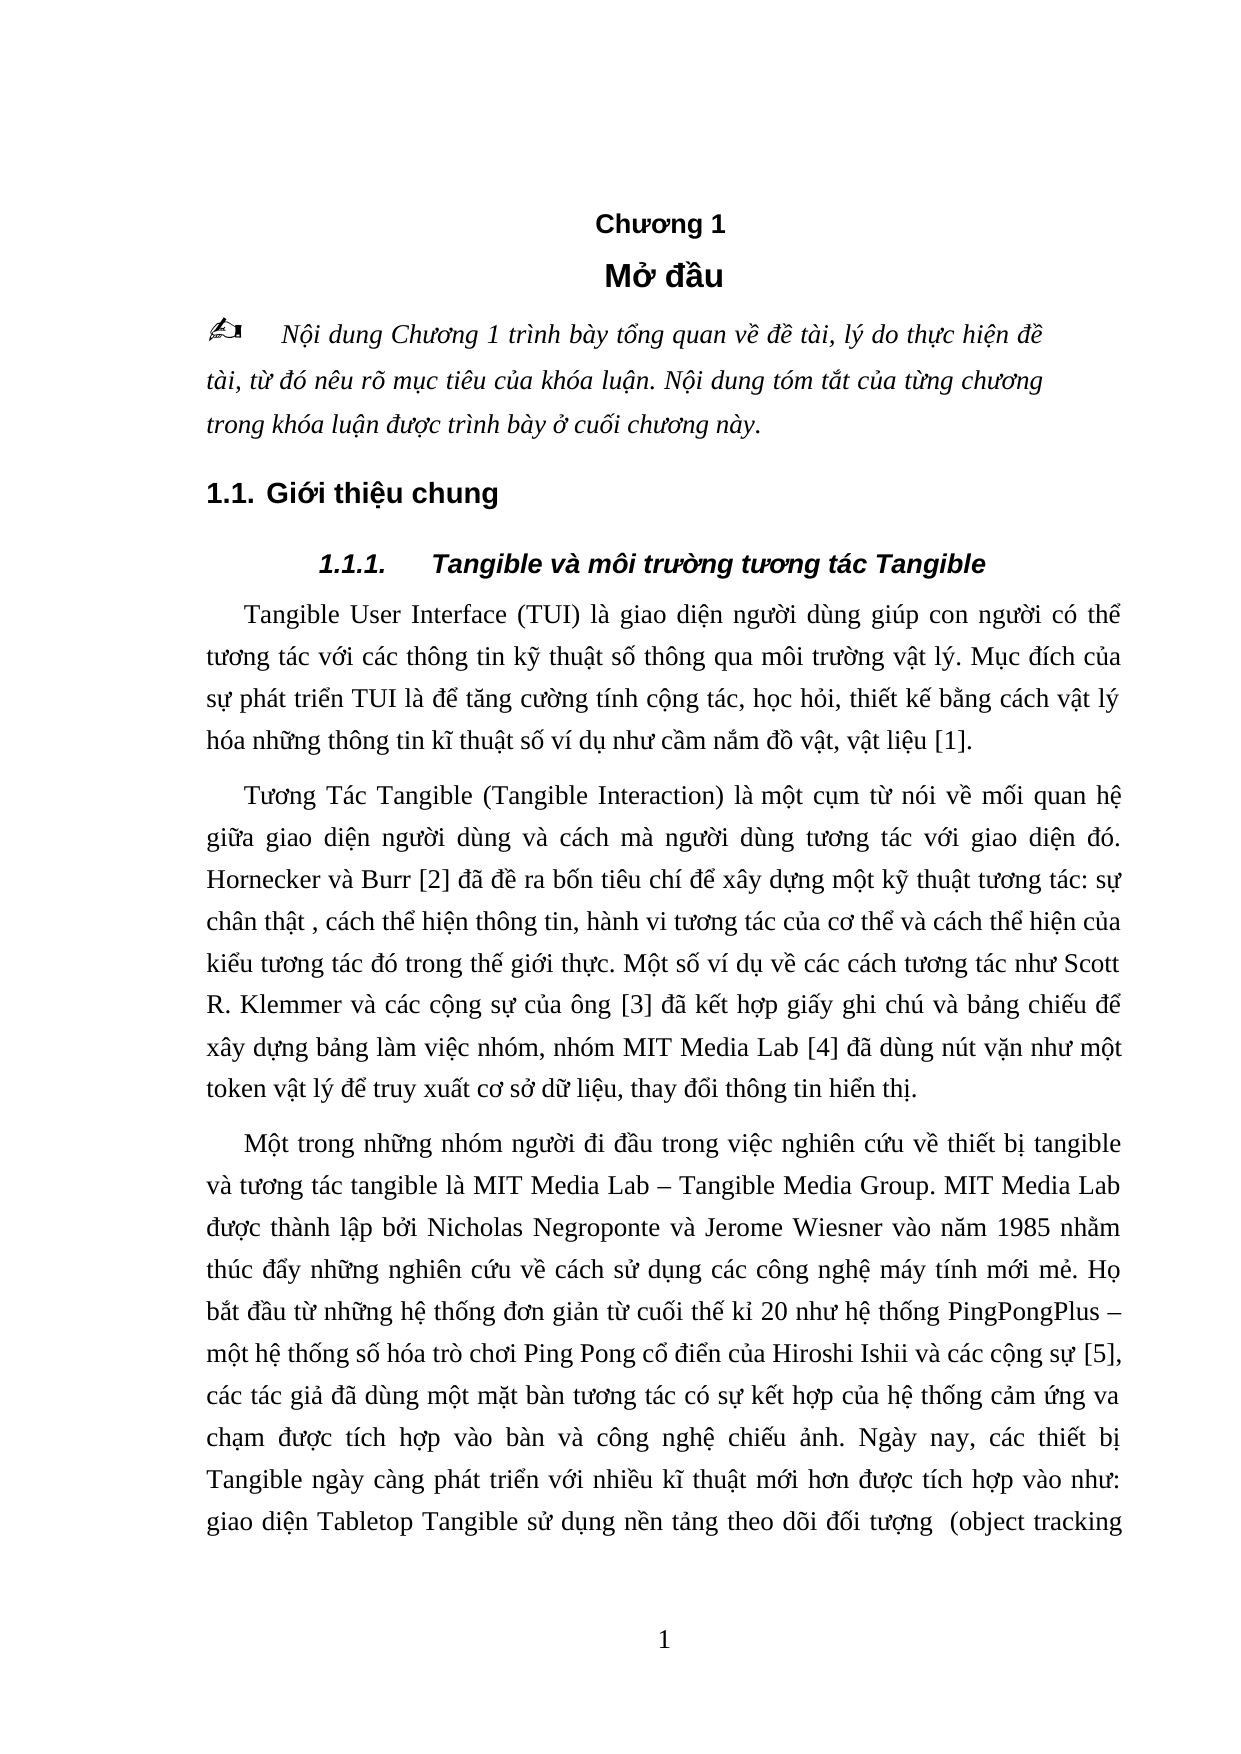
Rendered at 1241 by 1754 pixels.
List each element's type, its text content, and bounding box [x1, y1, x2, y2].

subtitle Giới thiệu chung [206, 476, 1122, 510]
subtitle Tangible và môi trường tương tác Tangible [281, 548, 1122, 579]
text Nội dung Chương 1 trình bày tổng quan về đề tài, lý do thực hiện đề tài, từ đó nêu rõ mục tiêu của khóa luận. Nội dung tóm tắt của từng chương trong khóa luận được trình bày ở cuối chương này. [206, 316, 1047, 439]
subtitle Mở đầu [206, 202, 1122, 294]
text Tangible User Interface (TUI) là giao diện người dùng giúp con người có thể tương tác với các thông tin kỹ thuật số thông qua môi trường vật lý. Mục đích của sự phát triển TUI là để tăng cường tính cộng tác, học hỏi, thiết kế bằng cách vật lý hóa những thông tin kĩ thuật số ví dụ như cầm nắm đồ vật, vật liệu [1]. [206, 598, 1122, 755]
text Tương Tác Tangible (Tangible Interaction) là một cụm từ nói về mối quan hệ giữa giao diện người dùng và cách mà người dùng tương tác với giao diện đó. Hornecker và Burr [2] đã đề ra bốn tiêu chí để xây dựng một kỹ thuật tương tác: sự chân thật , cách thể hiện thông tin, hành vi tương tác của cơ thể và cách thể hiện của kiểu tương tác đó trong thế giới thực. Một số ví dụ về các cách tương tác như Scott R. Klemmer và các cộng sự của ông [3] đã kết hợp giấy ghi chú và bảng chiếu để xây dựng bảng làm việc nhóm, nhóm MIT Media Lab [4] đã dùng nút vặn như một token vật lý để truy xuất cơ sở dữ liệu, thay đổi thông tin hiển thị. [206, 779, 1122, 1104]
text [206, 1127, 1122, 1536]
